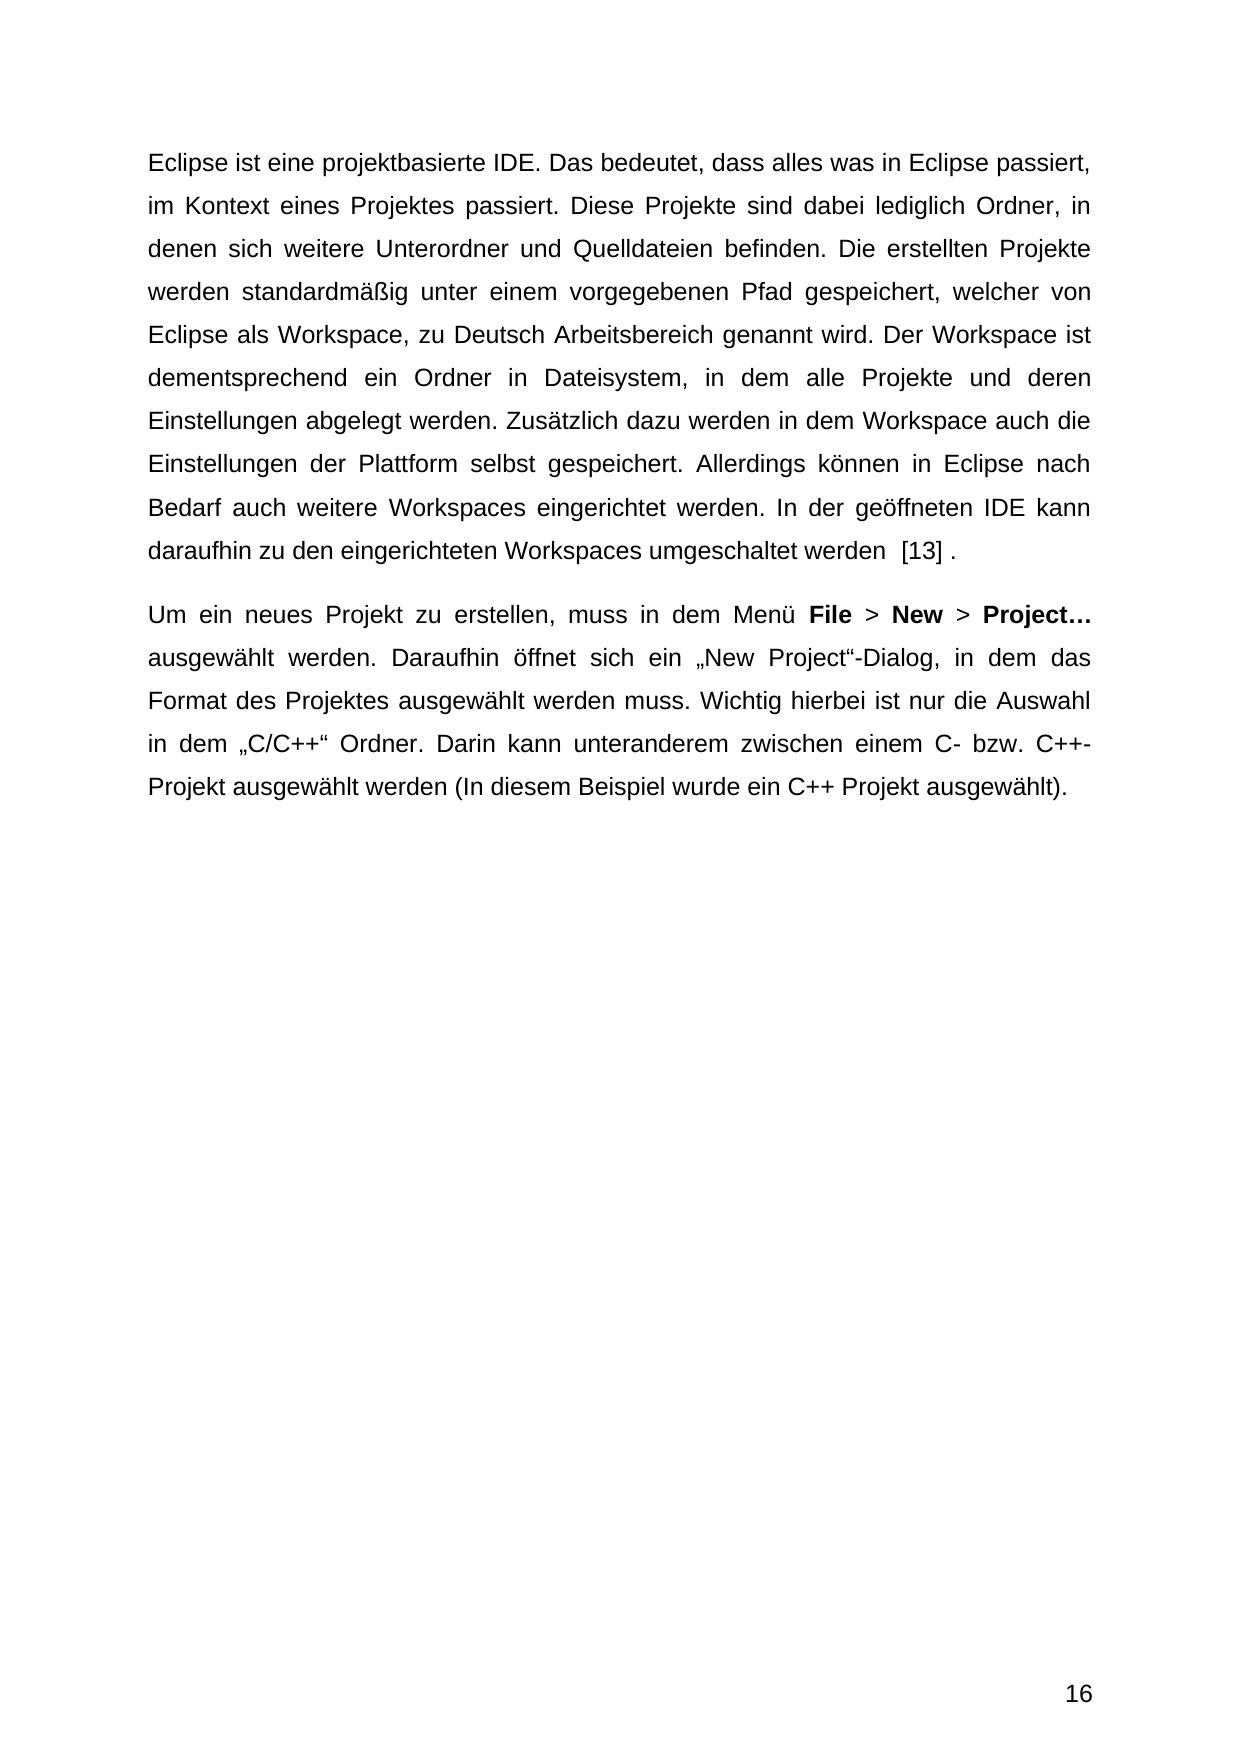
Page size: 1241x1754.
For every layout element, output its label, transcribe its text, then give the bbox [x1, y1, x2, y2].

text Um ein neues Projekt zu erstellen, muss in dem Menü File > New > Project… ausgewählt werden. Daraufhin öffnet sich ein „New Project“-Dialog, in dem das Format des Projektes ausgewählt werden muss. Wichtig hierbei ist nur die Auswahl in dem „C/C++“ Ordner. Darin kann unteranderem zwischen einem C- bzw. C++-Projekt ausgewählt werden (In diesem Beispiel wurde ein C++ Projekt ausgewählt). [148, 600, 1093, 801]
text Eclipse ist eine projektbasierte IDE. Das bedeutet, dass alles was in Eclipse passiert, im Kontext eines Projektes passiert. Diese Projekte sind dabei lediglich Ordner, in denen sich weitere Unterordner und Quelldateien befinden. Die erstellten Projekte werden standardmäßig unter einem vorgegebenen Pfad gespeichert, welcher von Eclipse als Workspace, zu Deutsch Arbeitsbereich genannt wird. Der Workspace ist dementsprechend ein Ordner in Dateisystem, in dem alle Projekte und deren Einstellungen abgelegt werden. Zusätzlich dazu werden in dem Workspace auch die Einstellungen der Plattform selbst gespeichert. Allerdings können in Eclipse nach Bedarf auch weitere Workspaces eingerichtet werden. In der geöffneten IDE kann daraufhin zu den eingerichteten Workspaces umgeschaltet werden . [148, 148, 1093, 564]
